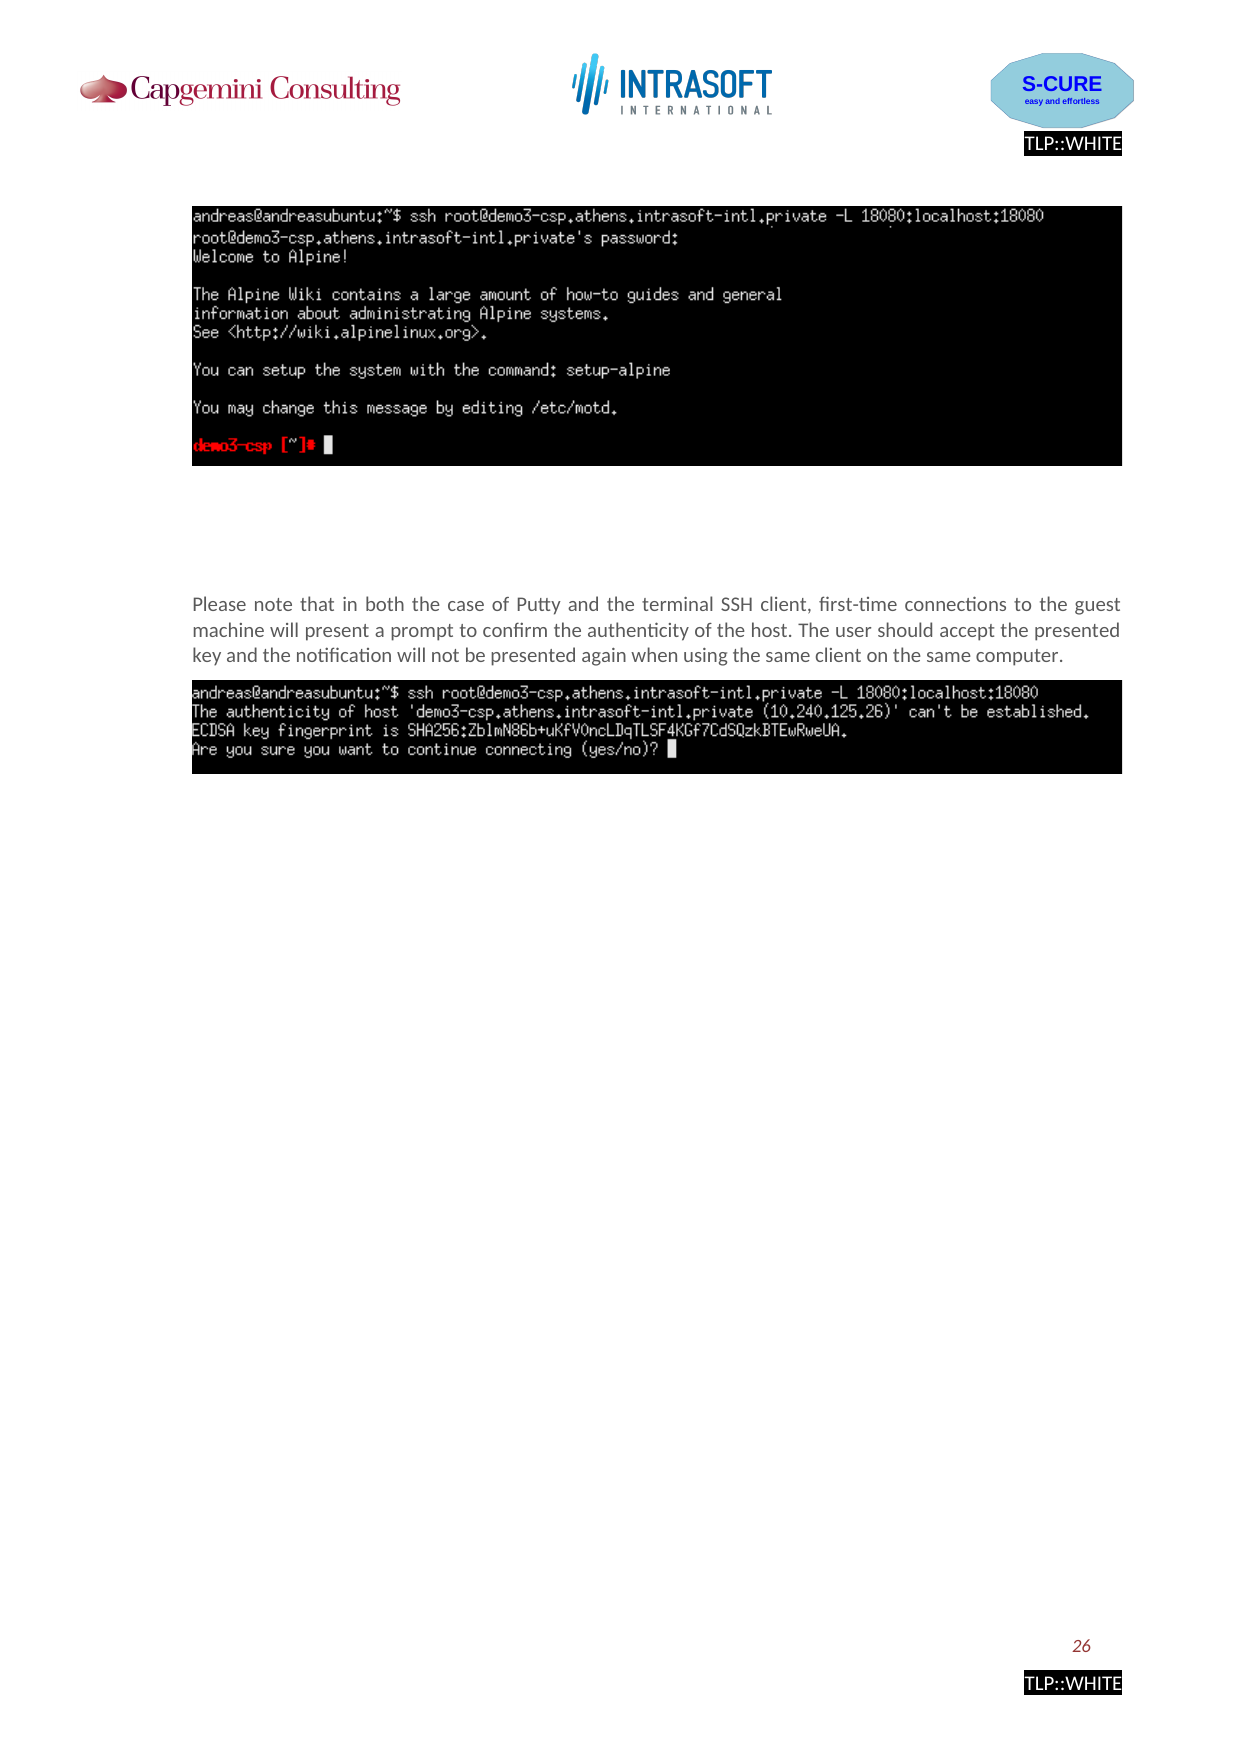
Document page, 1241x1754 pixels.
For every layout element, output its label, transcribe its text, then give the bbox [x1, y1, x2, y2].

picture [571, 52, 773, 116]
picture [192, 206, 1123, 466]
picture [192, 680, 1123, 774]
text Please note that in both the case of Putty and the terminal SSH client, first-time connections to the guest machine will present a prompt to confirm the authenticity of the host. The user should accept the presented key and the notification will not be presented again when using the same client on the same computer. [192, 592, 1122, 668]
